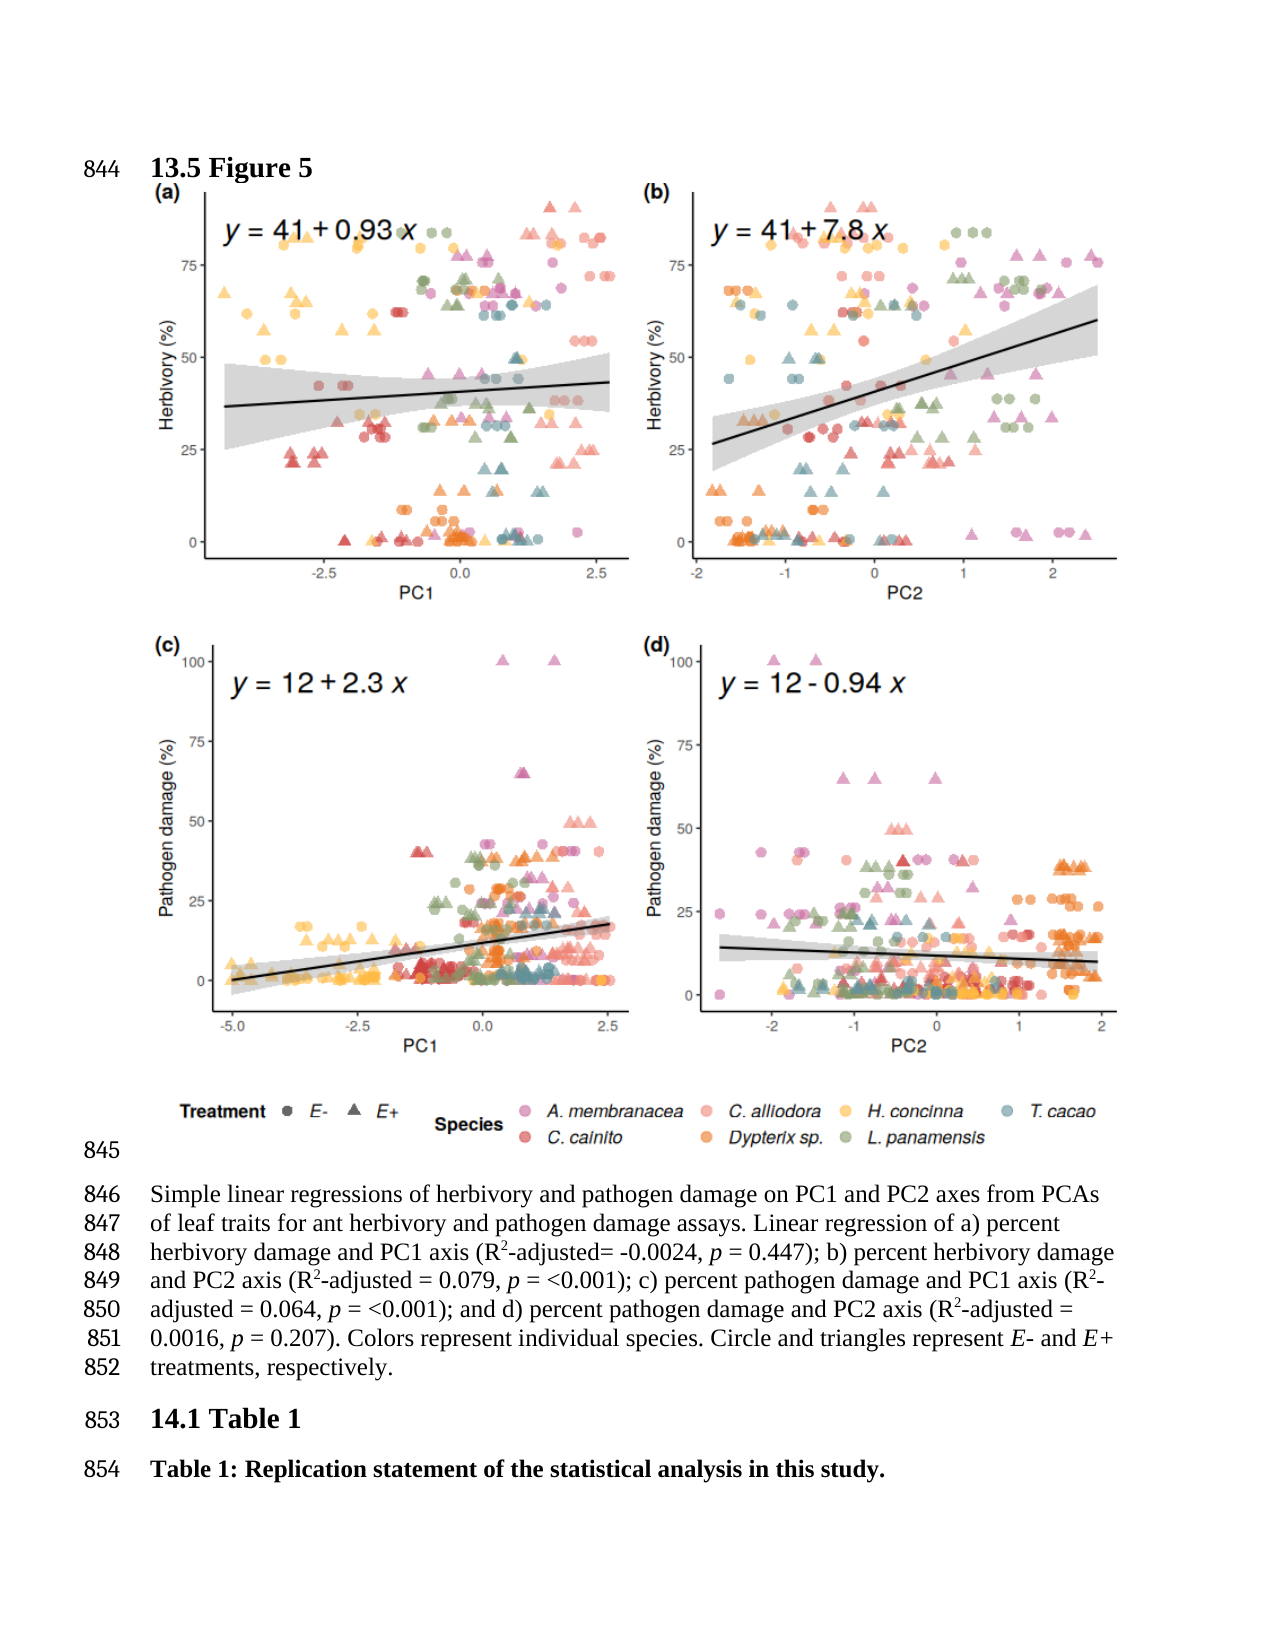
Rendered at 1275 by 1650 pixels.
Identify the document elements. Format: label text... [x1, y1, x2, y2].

subtitle 14.1 Table 1 [150, 1401, 1125, 1435]
text Simple linear regressions of herbivory and pathogen damage on PC1 and PC2 axes from PCAs of leaf traits for ant herbivory and pathogen damage assays. Linear regression of a) percent herbivory damage and PC1 axis (R2-adjusted= -0.0024, p = 0.447); b) percent herbivory damage and PC2 axis (R2-adjusted = 0.079, p = <0.001); c) percent pathogen damage and PC1 axis (R2-adjusted = 0.064, p = <0.001); and d) percent pathogen damage and PC2 axis (R2-adjusted = 0.0016, p = 0.207). Colors represent individual species. Circle and triangles represent E- and E+ treatments, respectively. [150, 1179, 1125, 1381]
text Table 1: Replication statement of the statistical analysis in this study. [150, 1454, 1125, 1482]
picture [150, 183, 1125, 1159]
subtitle 13.5 Figure 5 [150, 150, 1125, 183]
